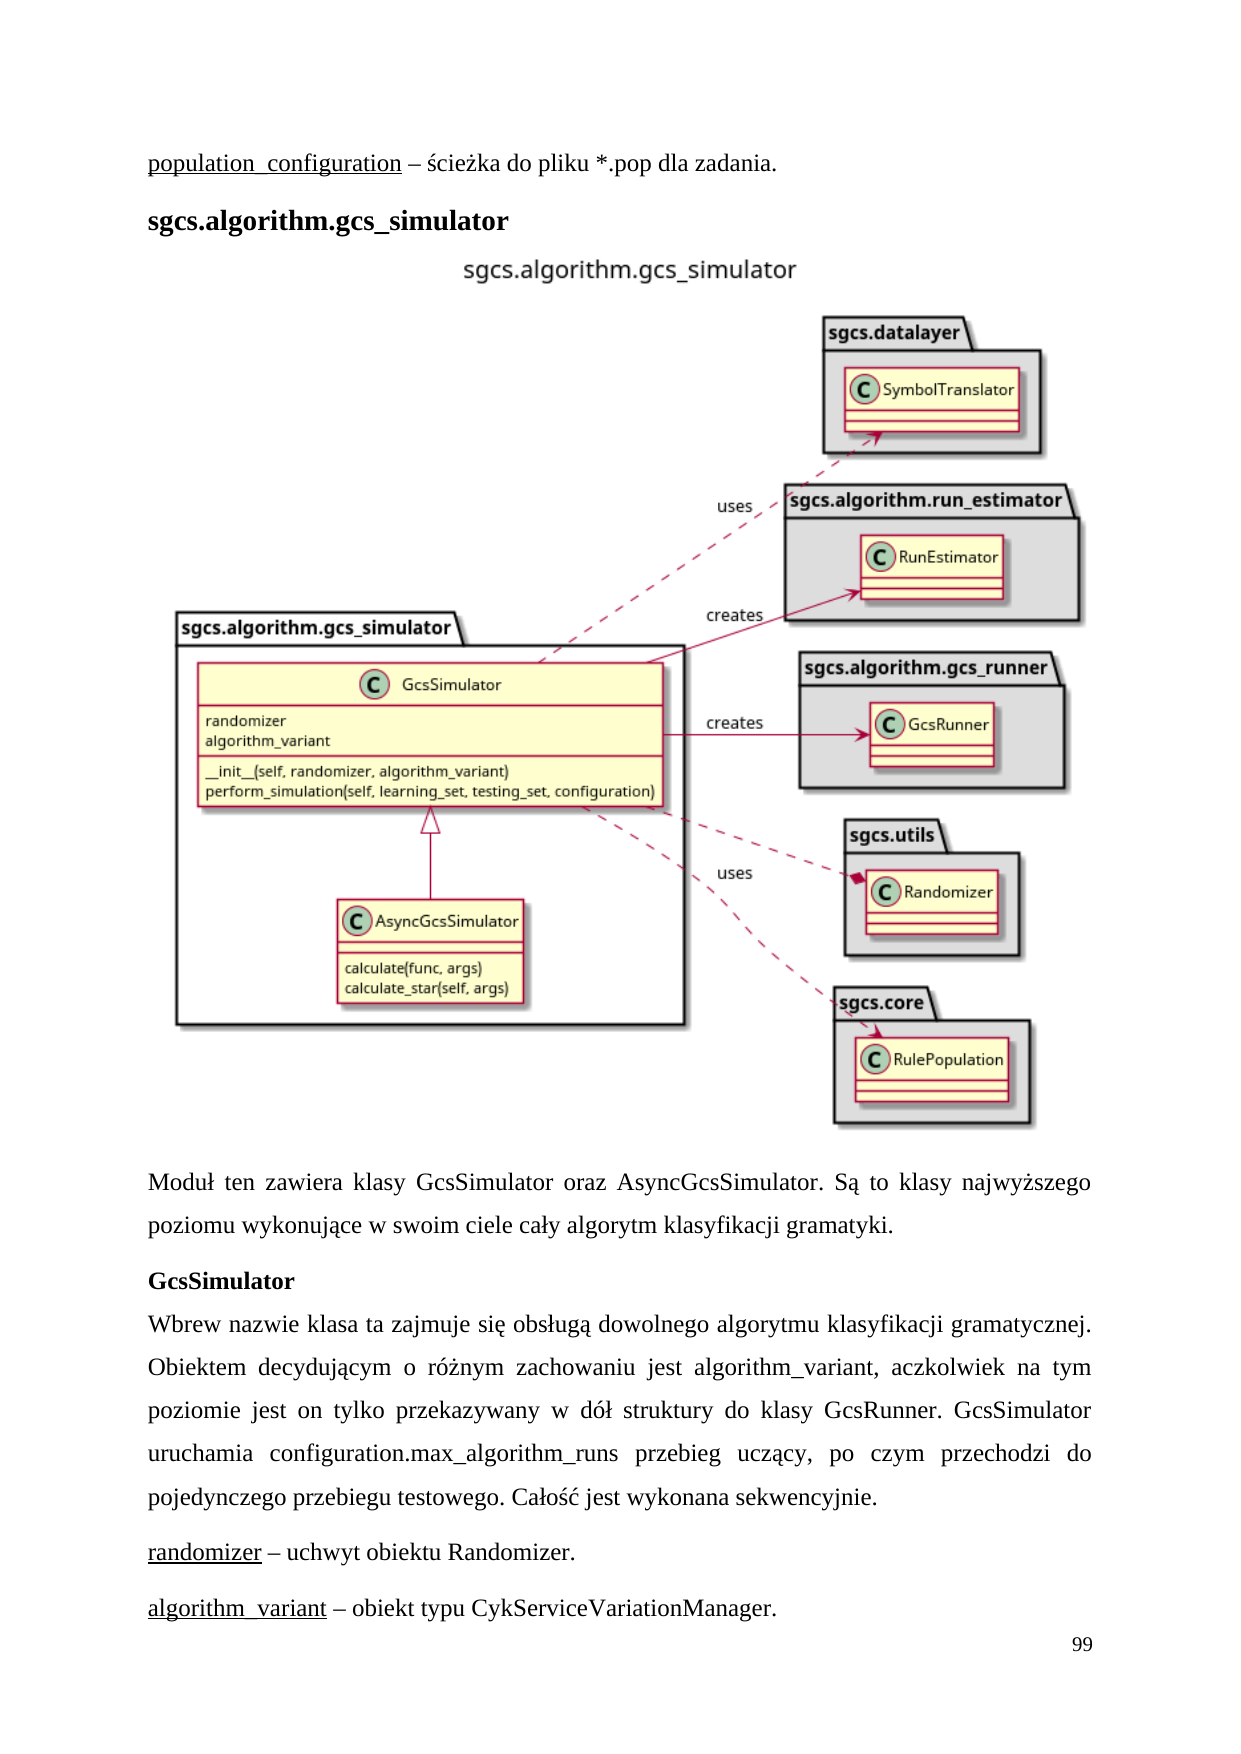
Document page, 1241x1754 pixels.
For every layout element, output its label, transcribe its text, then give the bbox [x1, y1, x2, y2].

text randomizer – uchwyt obiektu Randomizer. [148, 1537, 1093, 1566]
text population_configuration – ścieżka do pliku *.pop dla zadania. [148, 148, 1093, 176]
text sgcs.algorithm.gcs_simulator [148, 203, 1093, 237]
text Wbrew nazwie klasa ta zajmuje się obsługą dowolnego algorytmu klasyfikacji gramatycznej. Obiektem decydującym o różnym zachowaniu jest algorithm_variant, aczkolwiek na tym poziomie jest on tylko przekazywany w dół struktury do klasy GcsRunner. GcsSimulator uruchamia configuration.max_algorithm_runs przebieg uczący, po czym przechodzi do pojedynczego przebiegu testowego. Całość jest wykonana sekwencyjnie. [148, 1309, 1093, 1510]
text Moduł ten zawiera klasy GcsSimulator oraz AsyncGcsSimulator. Są to klasy najwyższego poziomu wykonujące w swoim ciele cały algorytm klasyfikacji gramatyki. [148, 1137, 1093, 1239]
text GcsSimulator [148, 1266, 1093, 1295]
text algorithm_variant – obiekt typu CykServiceVariationManager. [148, 1593, 1093, 1622]
picture [147, 253, 1093, 1137]
